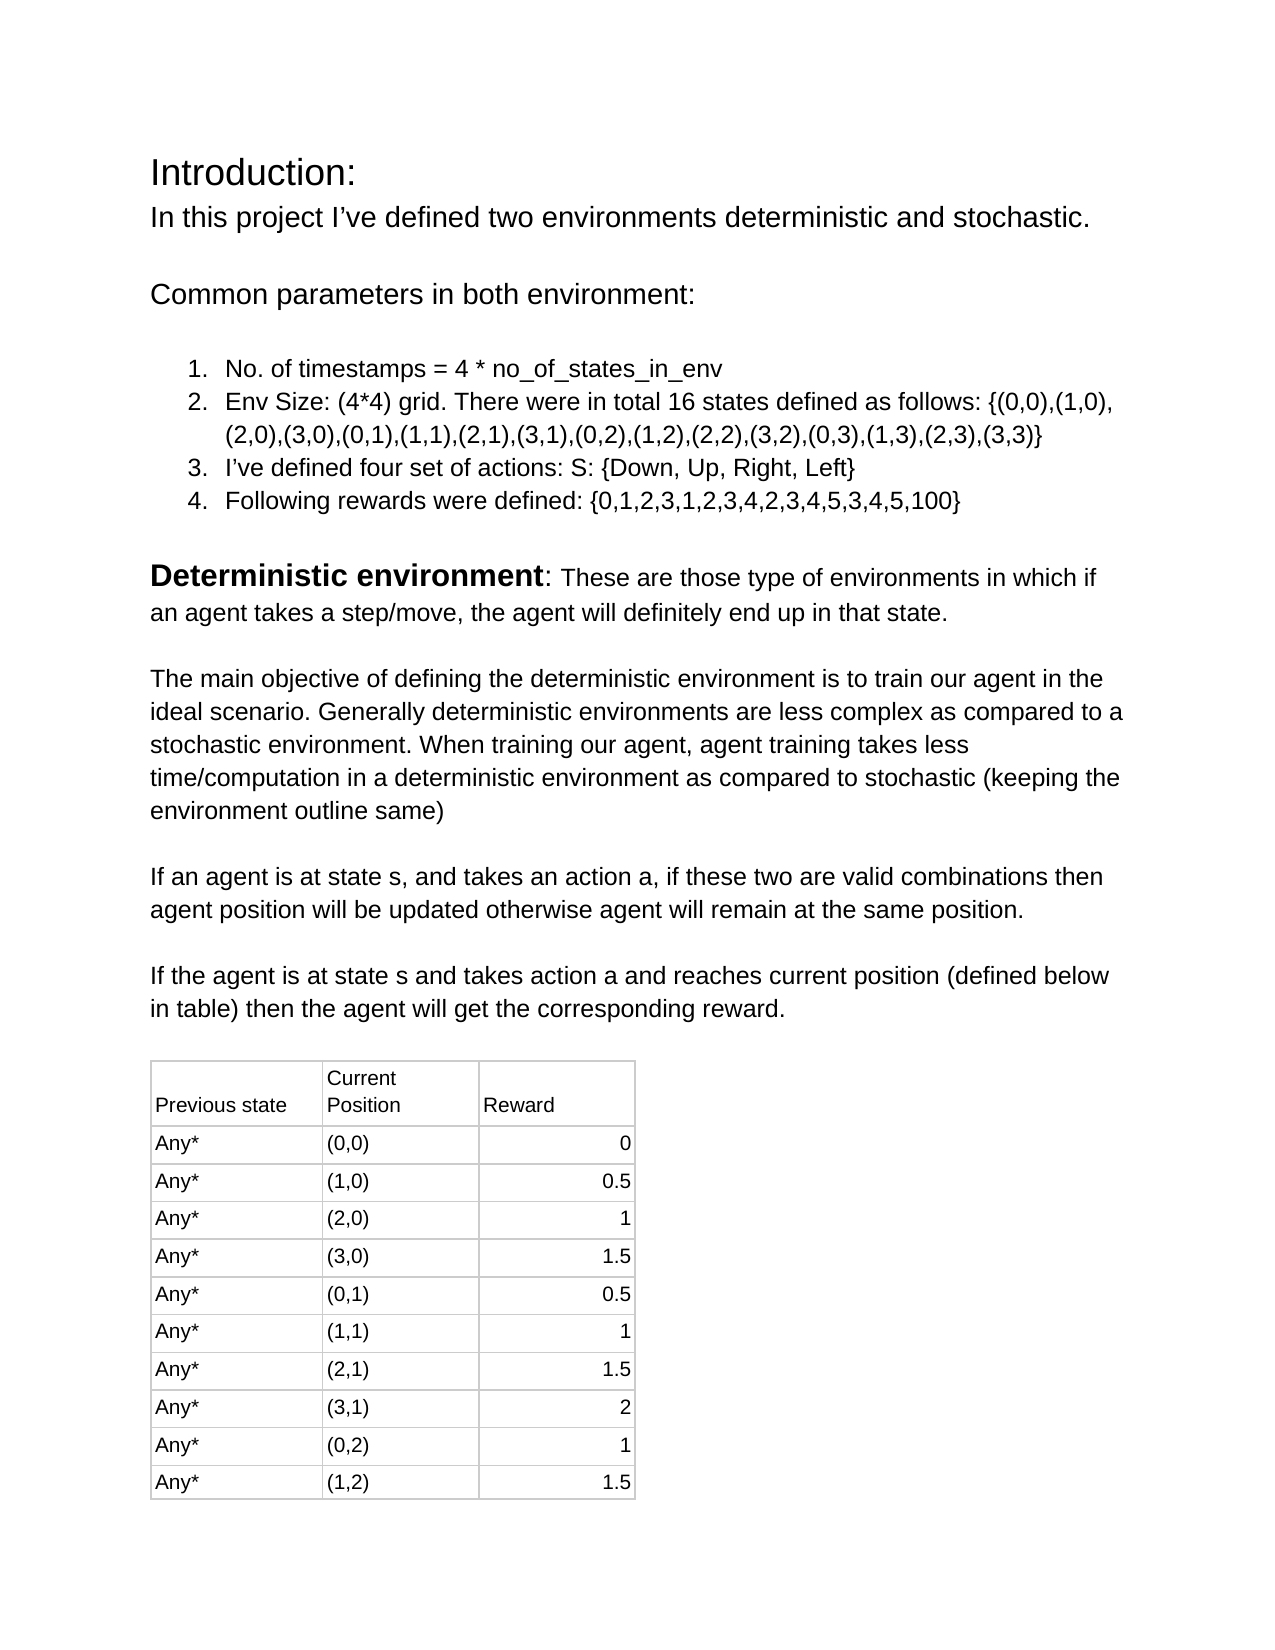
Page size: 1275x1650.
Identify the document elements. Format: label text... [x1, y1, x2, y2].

table_cell 1.5 [480, 1240, 634, 1276]
table_cell Any* [152, 1240, 322, 1276]
table_cell (1,2) [323, 1466, 478, 1498]
table_cell 1.5 [480, 1353, 634, 1389]
table_cell Any* [152, 1353, 322, 1389]
table_cell (1,1) [323, 1315, 478, 1351]
table_cell 1 [480, 1315, 634, 1351]
table_cell 0.5 [480, 1165, 634, 1201]
table_cell Any* [152, 1315, 322, 1351]
table_cell Any* [152, 1202, 322, 1238]
table_cell Any* [152, 1428, 322, 1464]
table_cell (0,2) [323, 1428, 478, 1464]
table_cell Any* [152, 1278, 322, 1314]
list Env Size: (4*4) grid. There were in total 16 states defined as follows: {(0,0),(1,0),(2,0),(3,0),(0,1),(1,1),(2,1),(3,1),(0,2),(1,2),(2,2),(3,2),(0,3),(1,3),(2,3),(3,3)} [187, 387, 1125, 448]
table_cell (3,0) [323, 1240, 478, 1276]
list Following rewards were defined: {0,1,2,3,1,2,3,4,2,3,4,5,3,4,5,100} [187, 486, 1125, 514]
table_cell 1.5 [480, 1466, 634, 1498]
table_cell 0 [480, 1127, 634, 1163]
table_cell Any* [152, 1127, 322, 1163]
text The main objective of defining the deterministic environment is to train our agent in the ideal scenario. Generally deterministic environments are less complex as compared to a stochastic environment. When training our agent, agent training takes less time/computation in a deterministic environment as compared to stochastic (keeping the environment outline same) [150, 664, 1125, 824]
table_cell Any* [152, 1391, 322, 1427]
list I’ve defined four set of actions: S: {Down, Up, Right, Left} [187, 453, 1125, 482]
table_cell 1 [480, 1202, 634, 1238]
text Common parameters in both environment: [150, 277, 1125, 310]
table_cell (2,0) [323, 1202, 478, 1238]
table_cell 0.5 [480, 1278, 634, 1314]
text Deterministic environment: These are those type of environments in which if an agent takes a step/move, the agent will definitely end up in that state. [150, 557, 1125, 626]
table_cell (3,1) [323, 1391, 478, 1427]
table_cell (2,1) [323, 1353, 478, 1389]
table_cell (0,1) [323, 1278, 478, 1314]
table_cell Any* [152, 1165, 322, 1201]
text If the agent is at state s and takes action a and reaches current position (defined below in table) then the agent will get the corresponding reward. [150, 961, 1125, 1023]
table_cell 1 [480, 1428, 634, 1464]
text In this project I’ve defined two environments deterministic and stochastic. [150, 199, 1125, 233]
table_cell (0,0) [323, 1127, 478, 1163]
table_header Previous state [152, 1062, 322, 1125]
table_header Current Position [323, 1062, 478, 1125]
text Introduction: [150, 150, 1125, 193]
list No. of timestamps = 4 * no_of_states_in_env [187, 354, 1125, 382]
table_cell (1,0) [323, 1165, 478, 1201]
text If an agent is at state s, and takes an action a, if these two are valid combinations then agent position will be updated otherwise agent will remain at the same position. [150, 862, 1125, 923]
table_header Reward [480, 1062, 634, 1125]
table_cell 2 [480, 1391, 634, 1427]
table_cell Any* [152, 1466, 322, 1498]
